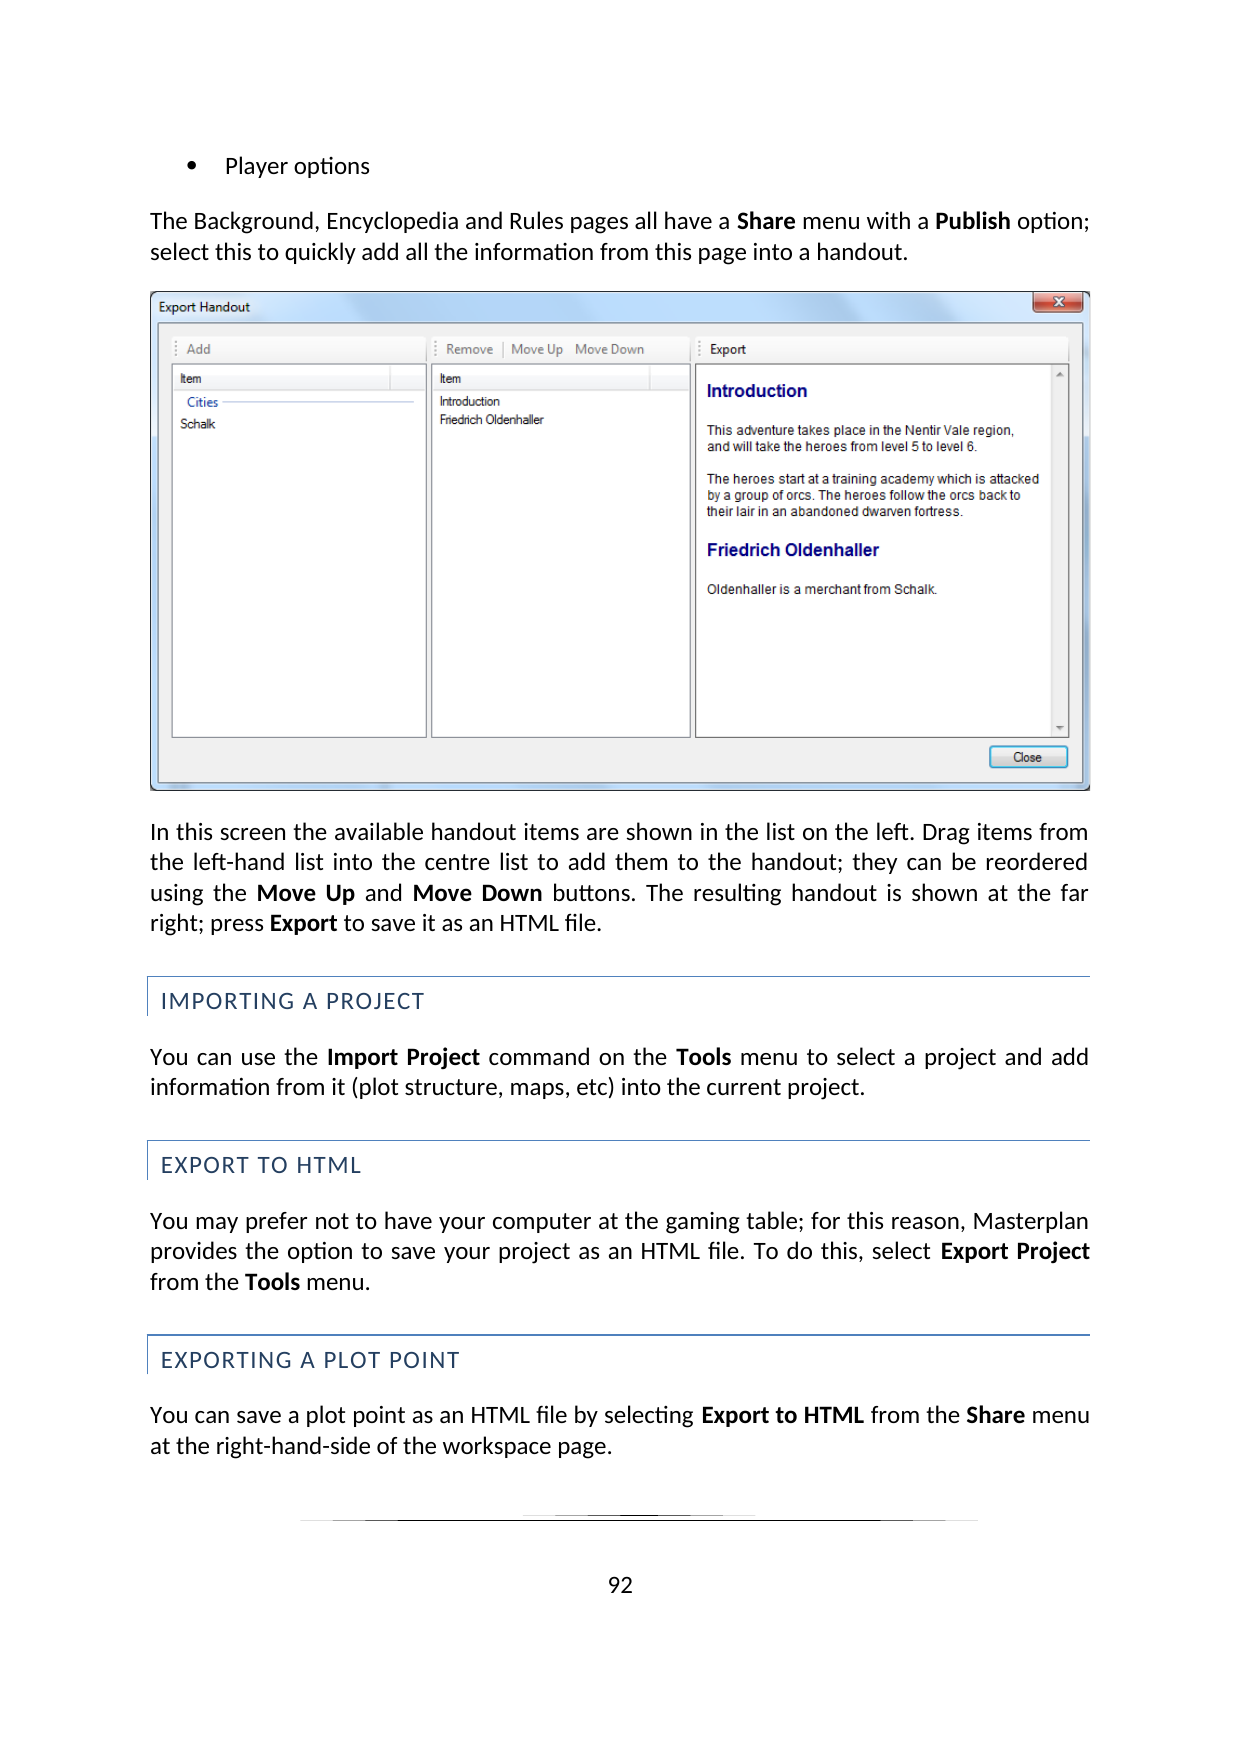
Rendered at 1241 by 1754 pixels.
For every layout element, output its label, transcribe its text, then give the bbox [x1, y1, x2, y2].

text You may prefer not to have your computer at the gaming table; for this reason, Masterplan provides the option to save your project as an HTML file. To do this, select Export Project from the Tools menu. [150, 1205, 1090, 1297]
subtitle Export to HTML [148, 1141, 1090, 1180]
text Player options [187, 150, 1090, 181]
subtitle Importing a Project [148, 977, 1090, 1016]
subtitle Exporting a Plot Point [148, 1336, 1090, 1374]
picture [150, 291, 1091, 791]
text You can save a plot point as an HTML file by selecting Export to HTML from the Share menu at the right-hand-side of the workspace page. [150, 1399, 1090, 1461]
text In this screen the available handout items are shown in the list on the left. Drag items from the left-hand list into the centre list to add them to the handout; they can be reordered using the Move Up and Move Down buttons. The resulting handout is shown at the far right; press Export to save it as an HTML file. [150, 816, 1090, 938]
text You can use the Import Project command on the Tools menu to select a project and add information from it (plot structure, maps, etc) into the current project. [150, 1041, 1090, 1102]
text The Background, Encyclopedia and Rules pages all have a Share menu with a Publish option; select this to quickly add all the information from this page into a handout. [150, 206, 1090, 267]
